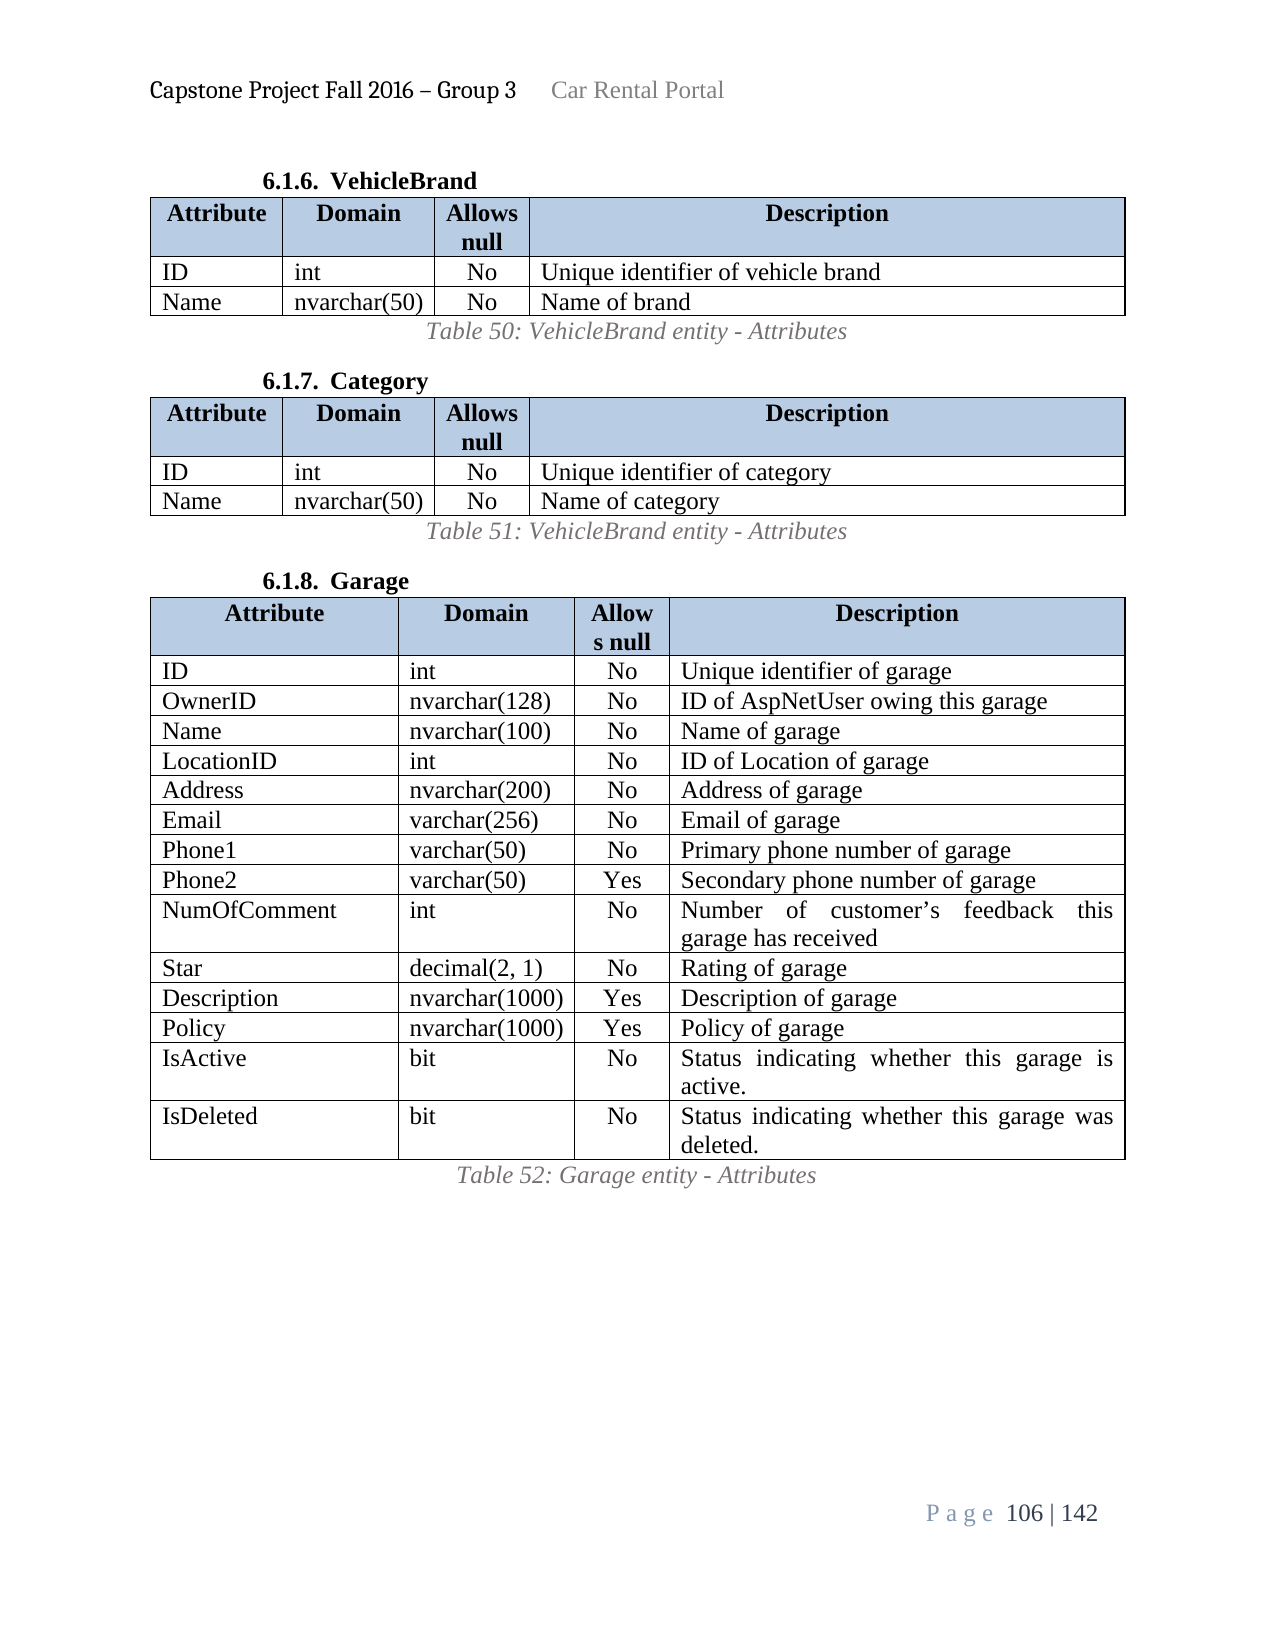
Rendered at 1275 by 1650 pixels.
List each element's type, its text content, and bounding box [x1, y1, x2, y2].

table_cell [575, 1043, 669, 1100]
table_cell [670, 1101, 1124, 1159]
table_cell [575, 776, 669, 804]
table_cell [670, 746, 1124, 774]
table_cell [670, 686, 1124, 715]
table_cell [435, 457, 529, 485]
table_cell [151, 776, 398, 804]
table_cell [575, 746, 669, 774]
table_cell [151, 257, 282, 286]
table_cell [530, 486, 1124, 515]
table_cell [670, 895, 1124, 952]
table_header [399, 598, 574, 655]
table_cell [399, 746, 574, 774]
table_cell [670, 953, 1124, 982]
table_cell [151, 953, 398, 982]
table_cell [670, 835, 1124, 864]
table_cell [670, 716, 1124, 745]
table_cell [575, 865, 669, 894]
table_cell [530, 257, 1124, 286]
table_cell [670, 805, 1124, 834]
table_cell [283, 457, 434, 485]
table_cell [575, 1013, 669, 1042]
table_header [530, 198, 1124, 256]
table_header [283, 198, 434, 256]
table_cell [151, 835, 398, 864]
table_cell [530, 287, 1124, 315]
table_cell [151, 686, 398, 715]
subtitle Category [262, 366, 1125, 395]
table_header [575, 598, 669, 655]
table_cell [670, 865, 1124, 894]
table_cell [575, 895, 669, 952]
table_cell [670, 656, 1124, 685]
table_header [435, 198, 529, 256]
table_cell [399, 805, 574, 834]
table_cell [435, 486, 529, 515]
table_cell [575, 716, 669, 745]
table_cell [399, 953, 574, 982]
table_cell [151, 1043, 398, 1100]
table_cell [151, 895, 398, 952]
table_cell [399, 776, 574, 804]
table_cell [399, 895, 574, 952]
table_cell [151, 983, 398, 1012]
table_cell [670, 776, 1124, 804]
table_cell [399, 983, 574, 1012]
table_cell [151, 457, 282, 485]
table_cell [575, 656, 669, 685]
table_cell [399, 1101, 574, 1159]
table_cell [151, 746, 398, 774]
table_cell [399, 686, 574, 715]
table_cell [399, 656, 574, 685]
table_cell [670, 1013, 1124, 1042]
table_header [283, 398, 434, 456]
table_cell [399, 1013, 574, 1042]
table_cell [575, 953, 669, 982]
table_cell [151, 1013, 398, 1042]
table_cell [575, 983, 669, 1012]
subtitle VehicleBrand [262, 166, 1125, 195]
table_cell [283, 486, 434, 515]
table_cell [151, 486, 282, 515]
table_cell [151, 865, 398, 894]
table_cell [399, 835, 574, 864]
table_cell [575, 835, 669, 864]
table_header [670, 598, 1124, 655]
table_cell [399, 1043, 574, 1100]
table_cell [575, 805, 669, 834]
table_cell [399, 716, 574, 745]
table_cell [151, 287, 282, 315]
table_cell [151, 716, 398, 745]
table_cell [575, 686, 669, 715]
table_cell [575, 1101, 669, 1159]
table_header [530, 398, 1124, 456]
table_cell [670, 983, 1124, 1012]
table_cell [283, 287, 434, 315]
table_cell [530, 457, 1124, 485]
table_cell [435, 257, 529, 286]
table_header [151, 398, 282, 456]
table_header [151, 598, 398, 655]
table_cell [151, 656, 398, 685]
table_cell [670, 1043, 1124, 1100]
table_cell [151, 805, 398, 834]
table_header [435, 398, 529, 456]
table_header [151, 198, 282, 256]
subtitle Garage [262, 566, 1125, 594]
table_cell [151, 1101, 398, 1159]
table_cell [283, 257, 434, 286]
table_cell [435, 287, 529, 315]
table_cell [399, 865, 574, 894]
